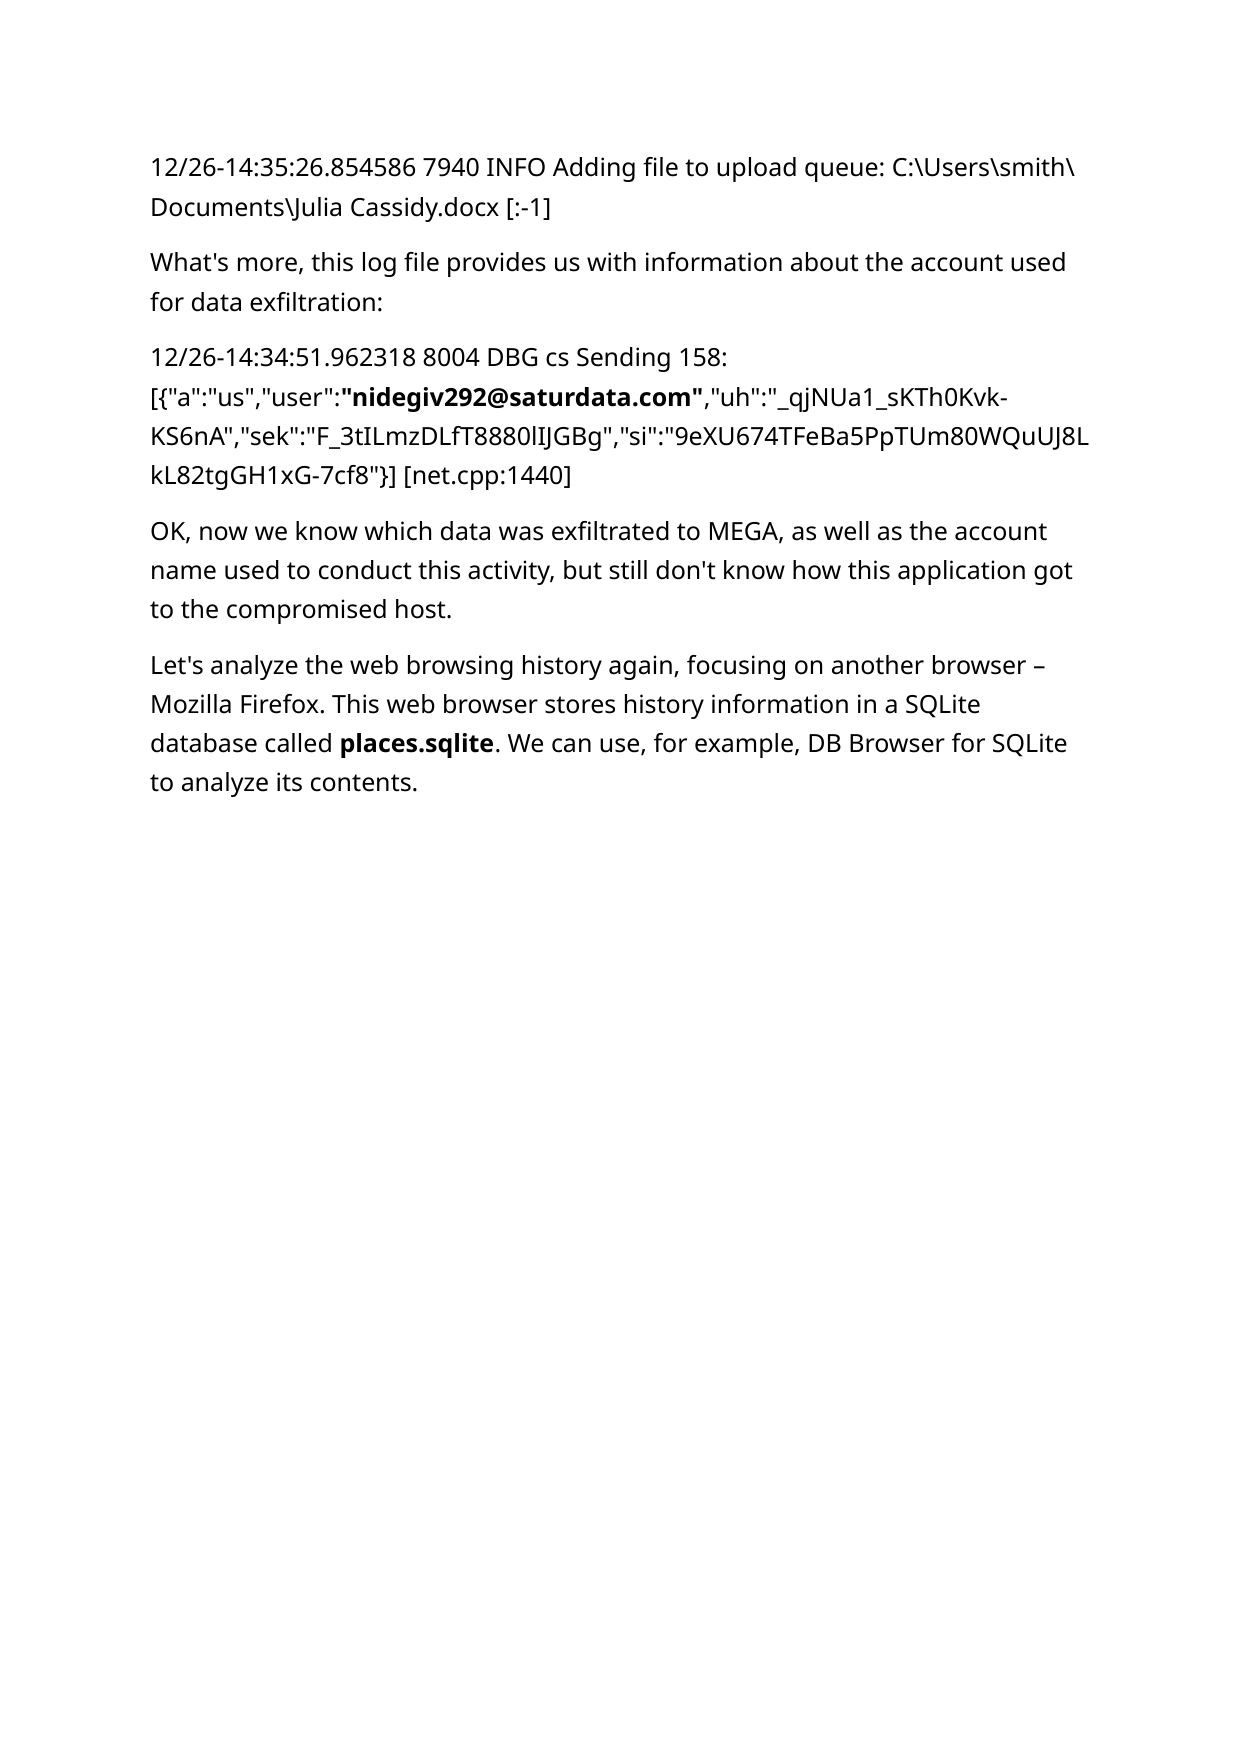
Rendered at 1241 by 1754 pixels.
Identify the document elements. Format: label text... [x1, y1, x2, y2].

text Let's analyze the web browsing history again, focusing on another browser – Mozilla Firefox. This web browser stores history information in a SQLite database called places.sqlite. We can use, for example, DB Browser for SQLite to analyze its contents. [150, 647, 1090, 799]
text 12/26-14:34:51.962318 8004 DBG cs Sending 158: [{"a":"us","user":"nidegiv292@saturdata.com","uh":"_qjNUa1_sKTh0Kvk-KS6nA","sek":"F_3tILmzDLfT8880lIJGBg","si":"9eXU674TFeBa5PpTUm80WQuUJ8LkL82tgGH1xG-7cf8"}] [net.cpp:1440] [150, 340, 1090, 492]
text OK, now we know which data was exfiltrated to MEGA, as well as the account name used to conduct this activity, but still don't know how this application got to the compromised host. [150, 513, 1090, 626]
text What's more, this log file provides us with information about the account used for data exfiltration: [150, 245, 1090, 318]
text 12/26-14:35:26.854586 7940 INFO Adding file to upload queue: C:\Users\smith\Documents\Julia Cassidy.docx [:-1] [150, 150, 1090, 223]
